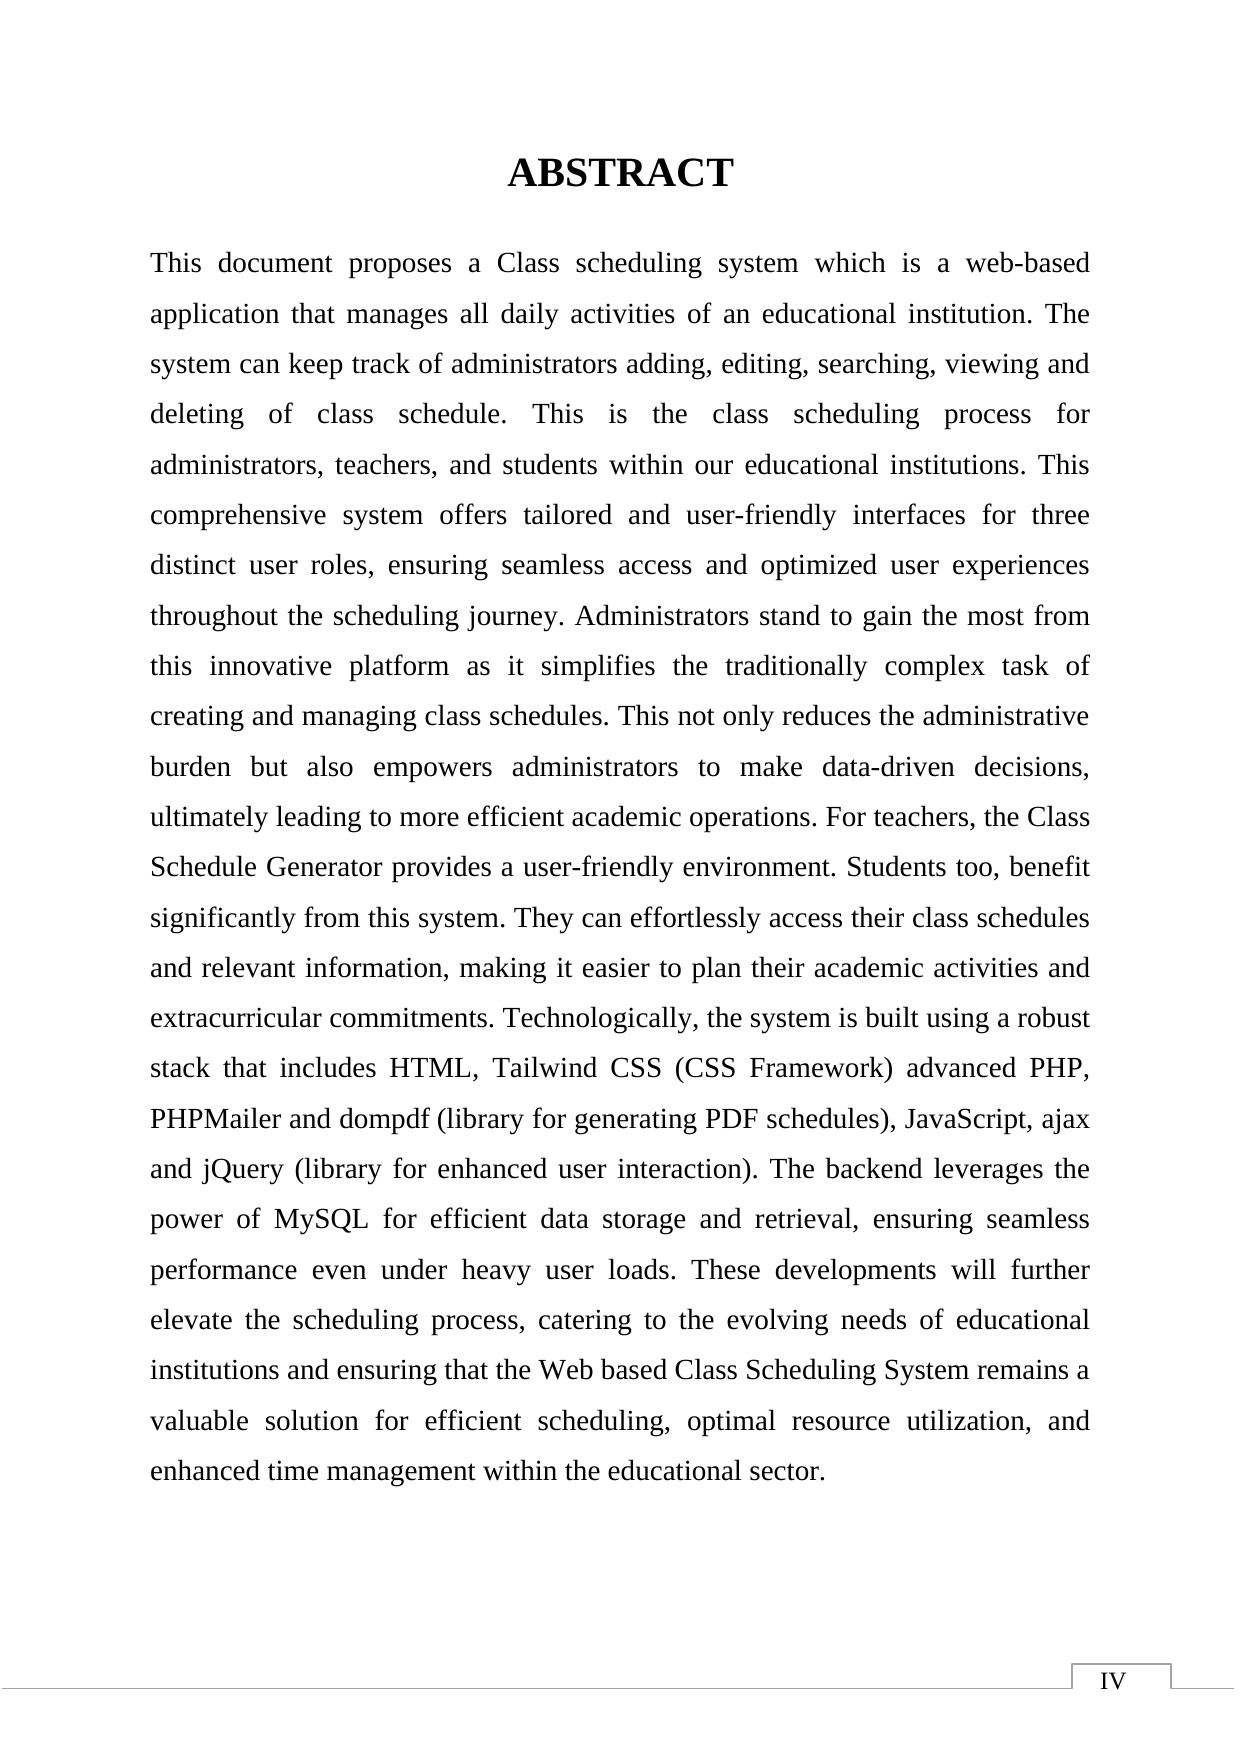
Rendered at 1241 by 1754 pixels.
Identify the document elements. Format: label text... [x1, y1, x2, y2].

text This document proposes a Class scheduling system which is a web-based application that manages all daily activities of an educational institution. The system can keep track of administrators adding, editing, searching, viewing and deleting of class schedule. This is the class scheduling process for administrators, teachers, and students within our educational institutions. This comprehensive system offers tailored and user-friendly interfaces for three distinct user roles, ensuring seamless access and optimized user experiences throughout the scheduling journey. Administrators stand to gain the most from this innovative platform as it simplifies the traditionally complex task of creating and managing class schedules. This not only reduces the administrative burden but also empowers administrators to make data-driven decisions, ultimately leading to more efficient academic operations. For teachers, the Class Schedule Generator provides a user-friendly environment. Students too, benefit significantly from this system. They can effortlessly access their class schedules and relevant information, making it easier to plan their academic activities and extracurricular commitments. Technologically, the system is built using a robust stack that includes HTML, Tailwind CSS (CSS Framework) advanced PHP, PHPMailer and dompdf (library for generating PDF schedules), JavaScript, ajax and jQuery (library for enhanced user interaction). The backend leverages the power of MySQL for efficient data storage and retrieval, ensuring seamless performance even under heavy user loads. These developments will further elevate the scheduling process, catering to the evolving needs of educational institutions and ensuring that the Web based Class Scheduling System remains a valuable solution for efficient scheduling, optimal resource utilization, and enhanced time management within the educational sector. [150, 246, 1091, 1487]
text ABSTRACT [224, 148, 1017, 196]
